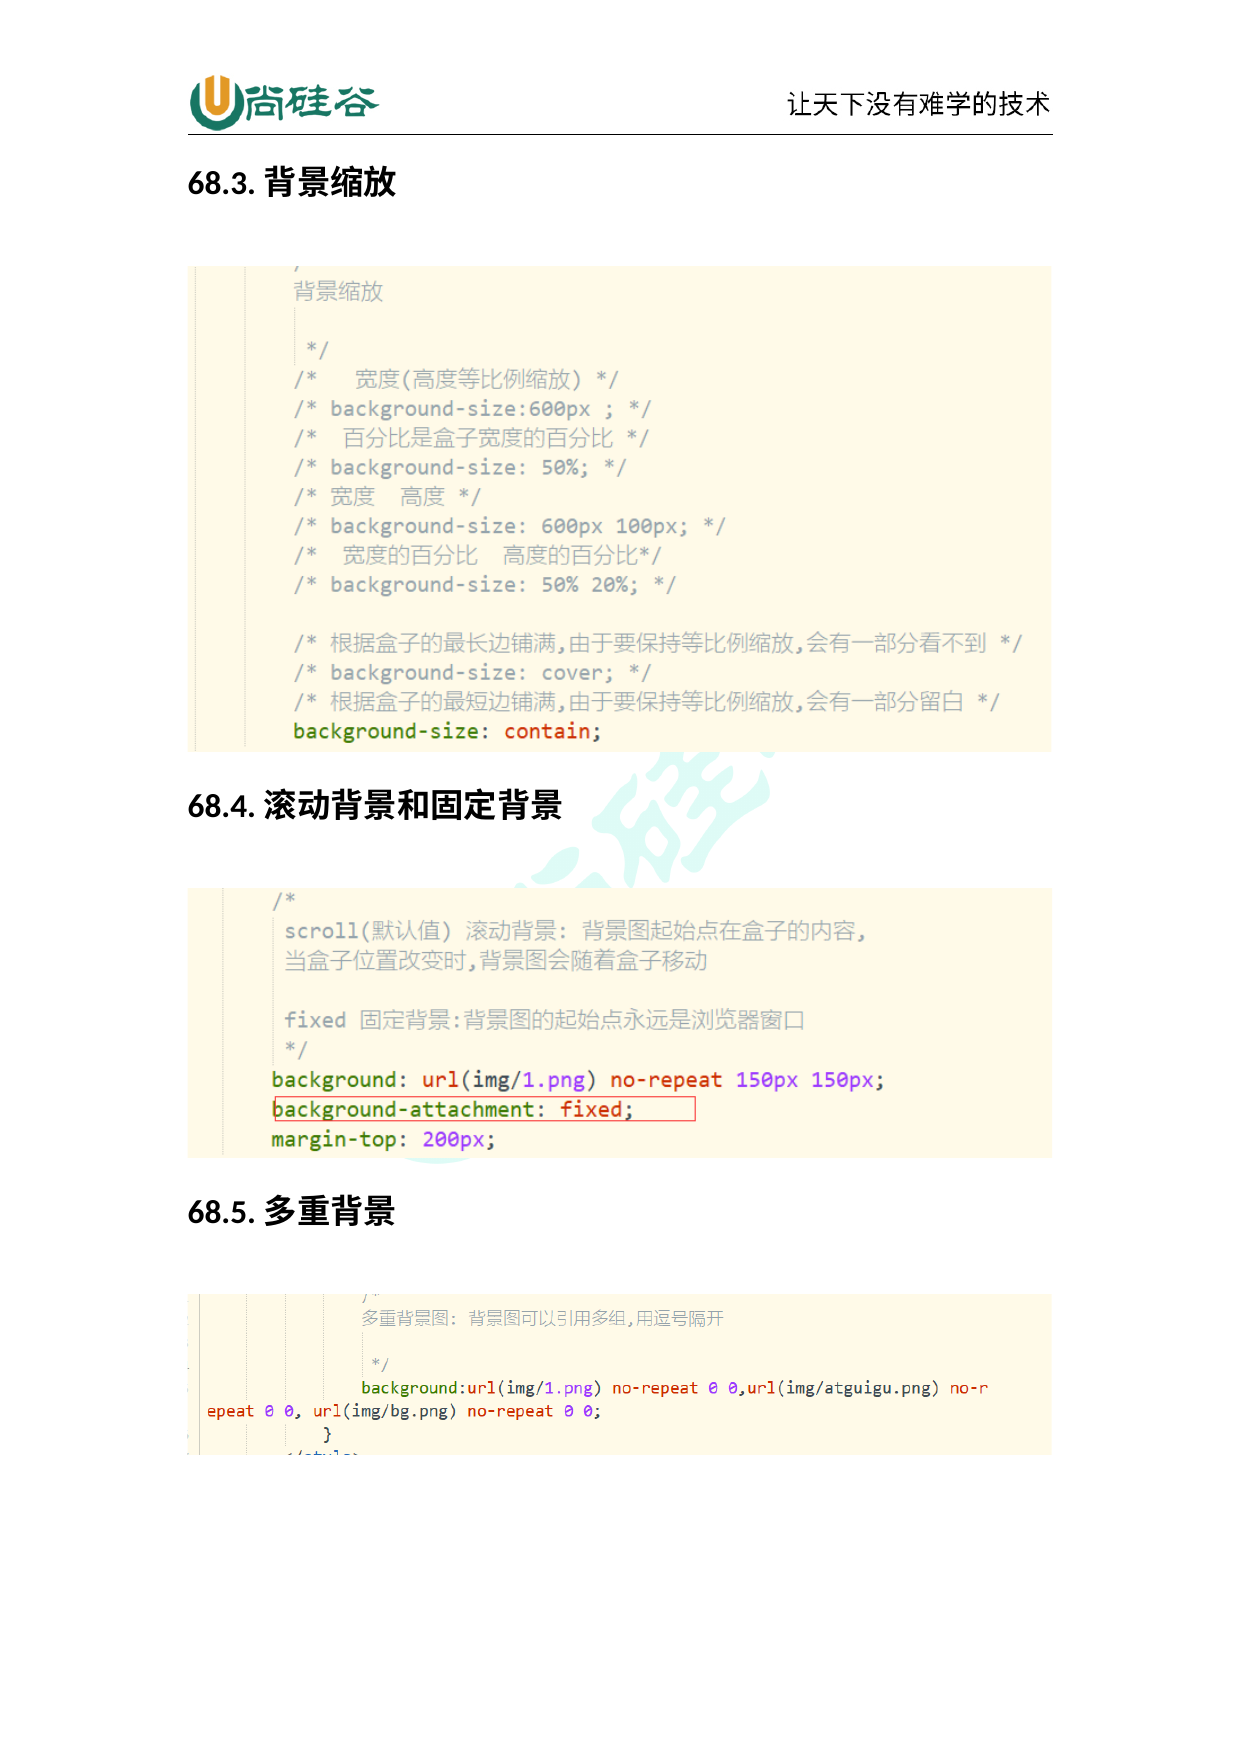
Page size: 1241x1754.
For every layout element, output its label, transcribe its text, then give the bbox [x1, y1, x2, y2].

subtitle 滚动背景和固定背景 [187, 779, 1053, 827]
subtitle 多重背景 [187, 1185, 1053, 1233]
subtitle 背景缩放 [187, 156, 1053, 204]
picture [187, 888, 1053, 1158]
picture [187, 266, 1052, 752]
picture [187, 1294, 1052, 1455]
picture [187, 73, 1053, 132]
